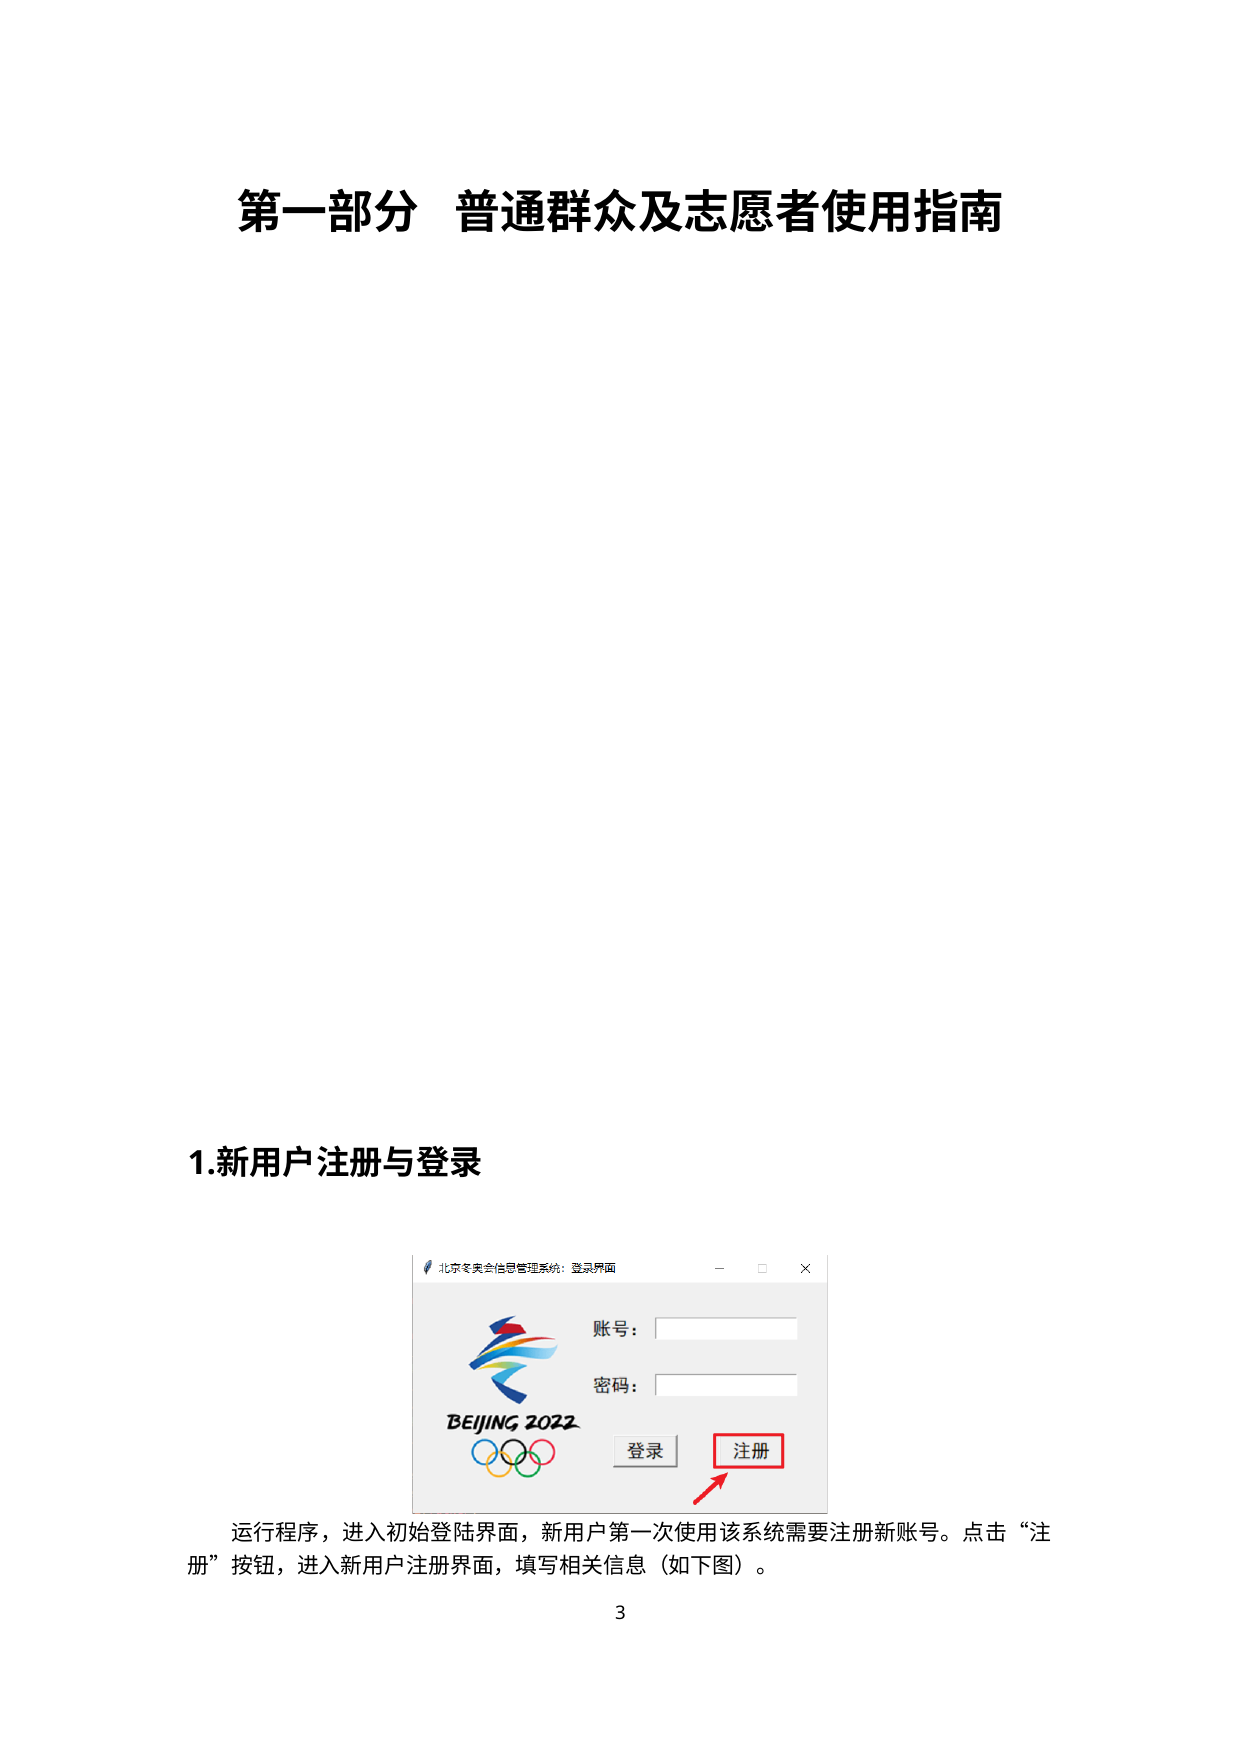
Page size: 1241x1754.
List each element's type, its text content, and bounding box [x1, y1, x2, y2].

subtitle 第一部分 普通群众及志愿者使用指南 [187, 160, 1053, 257]
picture [412, 1255, 828, 1514]
subtitle 1.新用户注册与登录 [187, 1127, 1053, 1192]
text 运行程序，进入初始登陆界面，新用户第一次使用该系统需要注册新账号。点击“注册”按钮，进入新用户注册界面，填写相关信息（如下图）。 [187, 1515, 1053, 1580]
